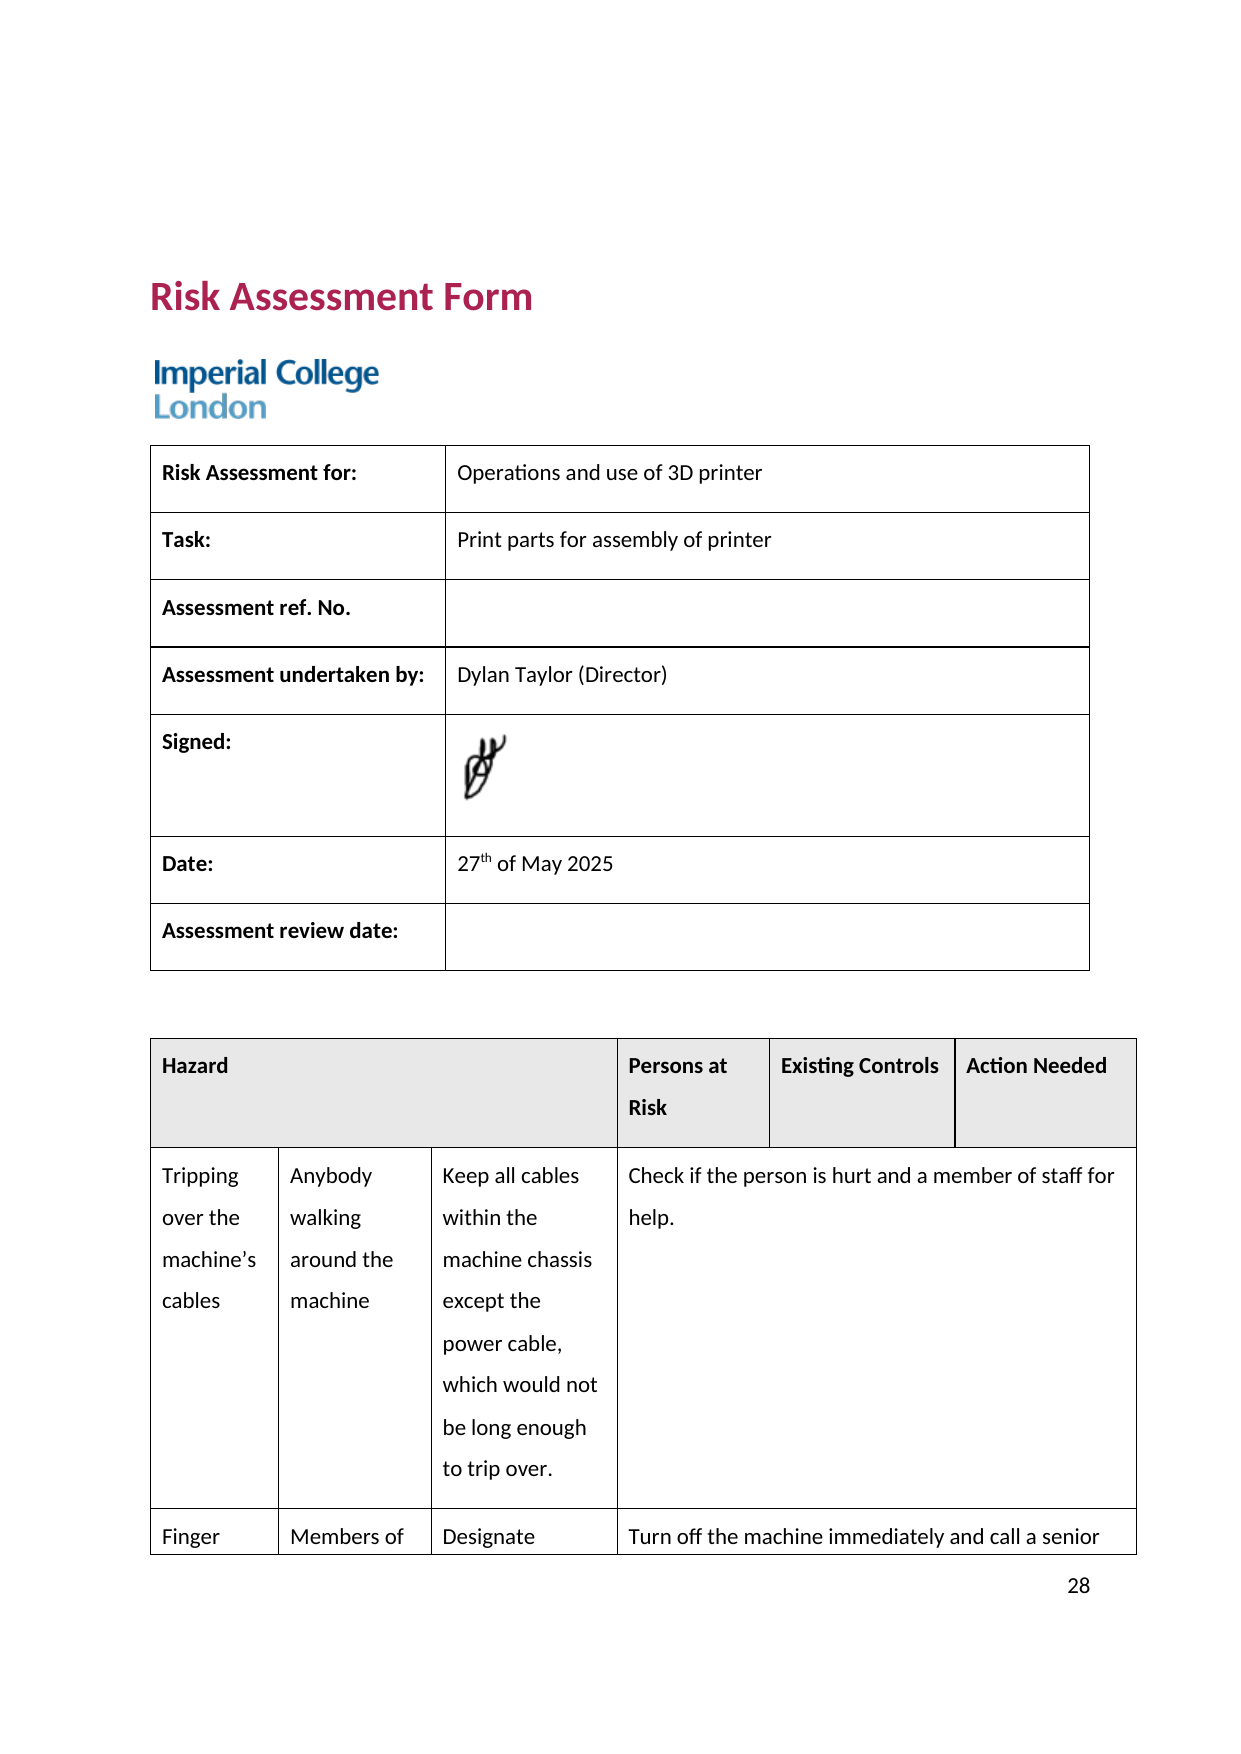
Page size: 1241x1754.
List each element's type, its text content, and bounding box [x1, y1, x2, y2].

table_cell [279, 1509, 431, 1553]
table_cell Assessment ref. No. [151, 580, 445, 646]
table_header Risk Assessment for: [151, 446, 445, 512]
table_cell Dylan Taylor (Director) [446, 648, 1089, 714]
table_cell [446, 904, 1089, 970]
table_header Persons at Risk [618, 1039, 769, 1147]
table_cell Tripping over the machine’s cables [151, 1148, 278, 1508]
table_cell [151, 1509, 278, 1553]
table_cell Print parts for assembly of printer [446, 513, 1089, 579]
table_cell Anybody walking around the machine [279, 1148, 431, 1508]
picture [155, 359, 379, 419]
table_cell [618, 1509, 1136, 1553]
table_header Action Needed [956, 1039, 1136, 1147]
table_header Existing Controls [770, 1039, 954, 1147]
subtitle Risk Assessment Form [150, 270, 1090, 321]
table_cell [446, 715, 1089, 836]
table_cell Task: [151, 513, 445, 579]
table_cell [432, 1509, 617, 1553]
table_header Operations and use of 3D printer [446, 446, 1089, 512]
table_cell Assessment review date: [151, 904, 445, 970]
picture [457, 727, 515, 810]
table_cell 27th of May 2025 [446, 837, 1089, 903]
table_cell [446, 580, 1089, 646]
table_cell Keep all cables within the machine chassis except the power cable, which would not be long enough to trip over. [432, 1148, 617, 1508]
table_cell Date: [151, 837, 445, 903]
table_cell Check if the person is hurt and a member of staff for help. [618, 1148, 1136, 1508]
table_cell Assessment undertaken by: [151, 648, 445, 714]
table_cell Signed: [151, 715, 445, 836]
table_header Hazard [151, 1039, 617, 1147]
